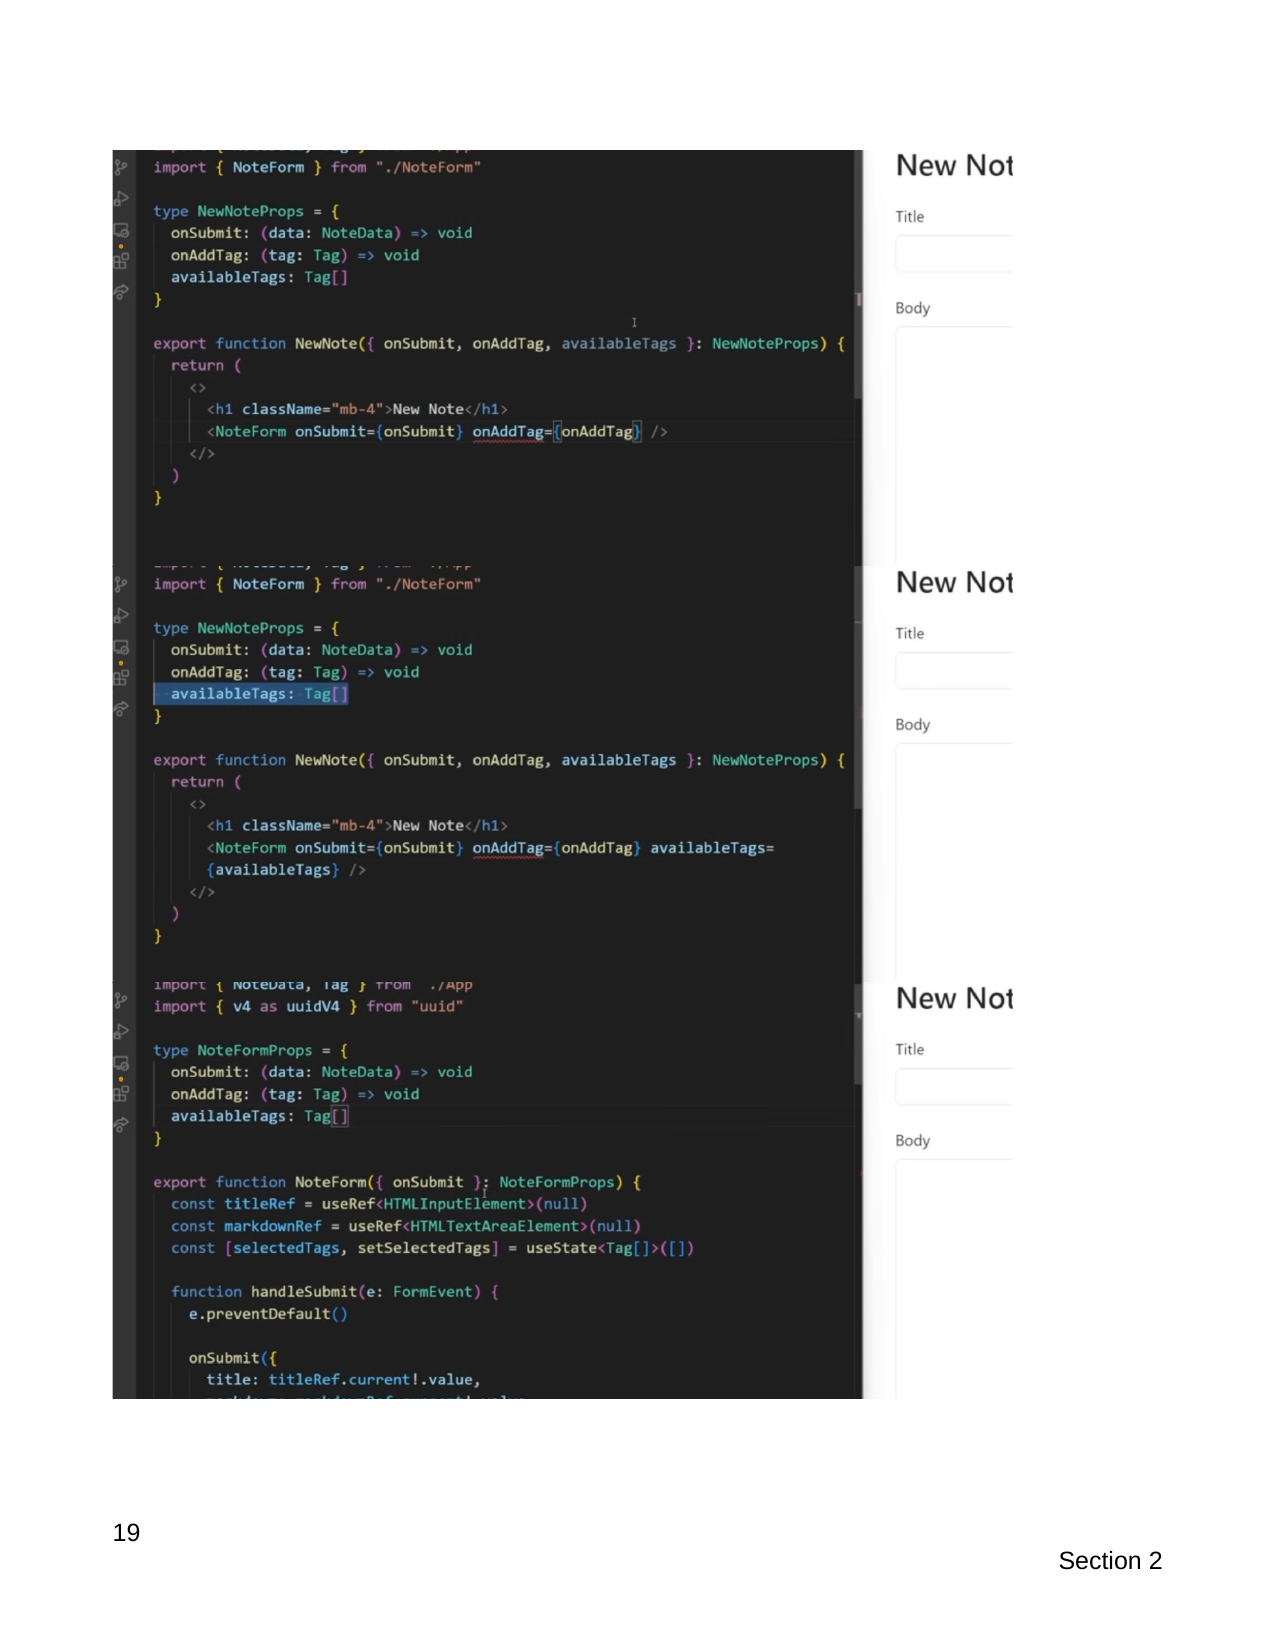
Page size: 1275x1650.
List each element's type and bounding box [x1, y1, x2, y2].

picture [112, 150, 1013, 1399]
